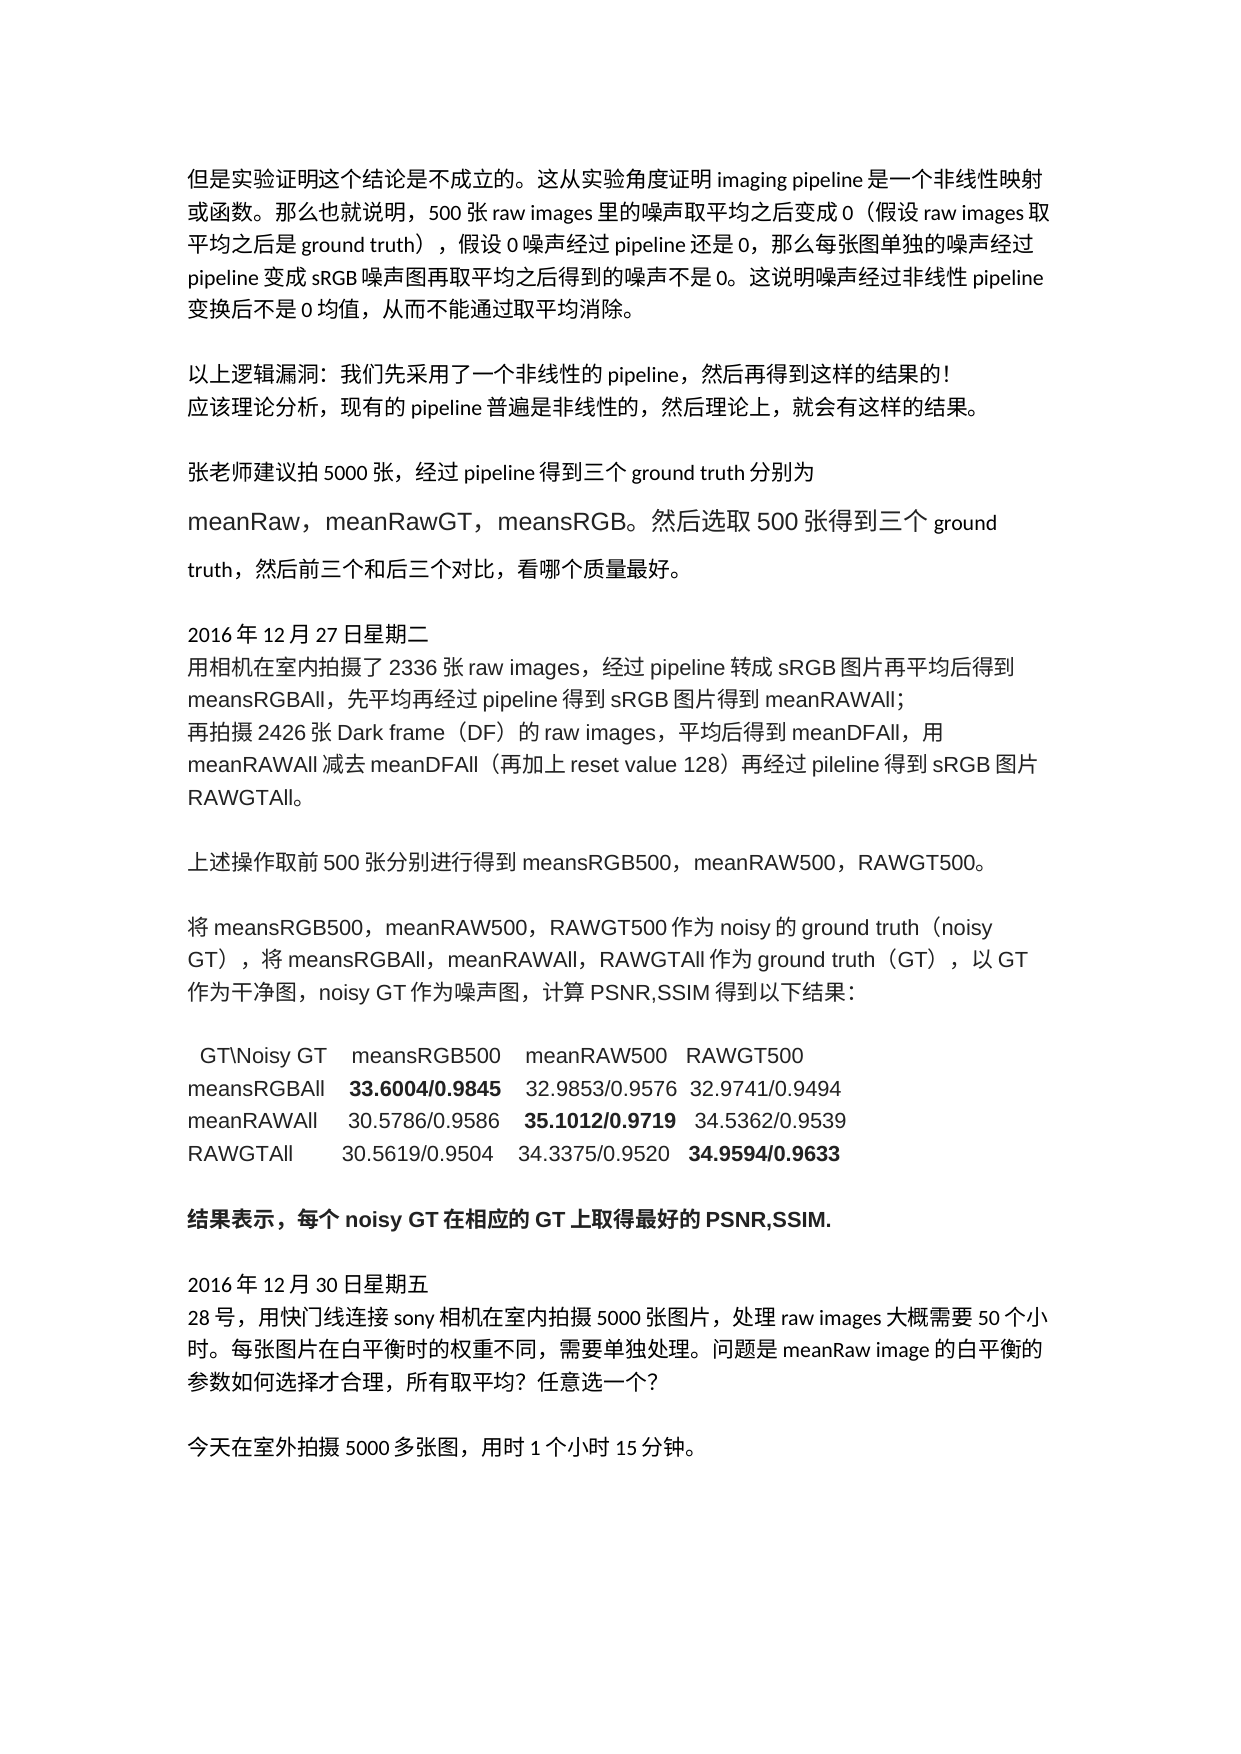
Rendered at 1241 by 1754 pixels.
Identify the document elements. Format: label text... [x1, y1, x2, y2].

text GT\Noisy GT meansRGB500 meanRAW500 RAWGT500 [187, 1039, 1053, 1072]
text 将meansRGB500，meanRAW500，RAWGT500作为noisy的ground truth（noisy GT），将meansRGBAll，meanRAWAll，RAWGTAll作为ground truth（GT），以GT作为干净图，noisy GT作为噪声图，计算PSNR,SSIM得到以下结果： [187, 909, 1053, 1007]
text 用相机在室内拍摄了2336张raw images，经过pipeline转成sRGB图片再平均后得到meansRGBAll，先平均再经过pipeline得到sRGB图片得到meanRAWAll； [187, 649, 1053, 714]
text 今天在室外拍摄5000多张图，用时1个小时15分钟。 [187, 1429, 1053, 1462]
text meanRAWAll 30.5786/0.9586 35.1012/0.9719 34.5362/0.9539 [187, 1104, 1053, 1137]
text meansRGBAll 33.6004/0.9845 32.9853/0.9576 32.9741/0.9494 [187, 1072, 1053, 1104]
text 2016年12月27日星期二 [187, 617, 1053, 649]
text 结果表示，每个noisy GT在相应的GT上取得最好的PSNR,SSIM. [187, 1202, 1053, 1234]
text 28号，用快门线连接sony相机在室内拍摄5000张图片，处理raw images大概需要50个小时。每张图片在白平衡时的权重不同，需要单独处理。问题是meanRaw image的白平衡的参数如何选择才合理，所有取平均？任意选一个？ [187, 1299, 1053, 1397]
text 2016年12月30日星期五 [187, 1267, 1053, 1299]
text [187, 162, 1053, 324]
text 应该理论分析，现有的pipeline普遍是非线性的，然后理论上，就会有这样的结果。 [187, 389, 1053, 422]
text 再拍摄2426张Dark frame（DF）的raw images，平均后得到meanDFAll，用meanRAWAll减去meanDFAll（再加上reset value 128）再经过pileline得到sRGB图片RAWGTAll。 [187, 714, 1053, 812]
text RAWGTAll 30.5619/0.9504 34.3375/0.9520 34.9594/0.9633 [187, 1137, 1053, 1169]
text 以上逻辑漏洞：我们先采用了一个非线性的pipeline，然后再得到这样的结果的！ [187, 357, 1053, 389]
text 上述操作取前500张分别进行得到 meansRGB500，meanRAW500，RAWGT500。 [187, 844, 1053, 877]
text 张老师建议拍5000张，经过pipeline得到三个ground truth分别为meanRaw，meanRawGT，meansRGB。然后选取500张得到三个ground truth，然后前三个和后三个对比，看哪个质量最好。 [187, 454, 1053, 584]
